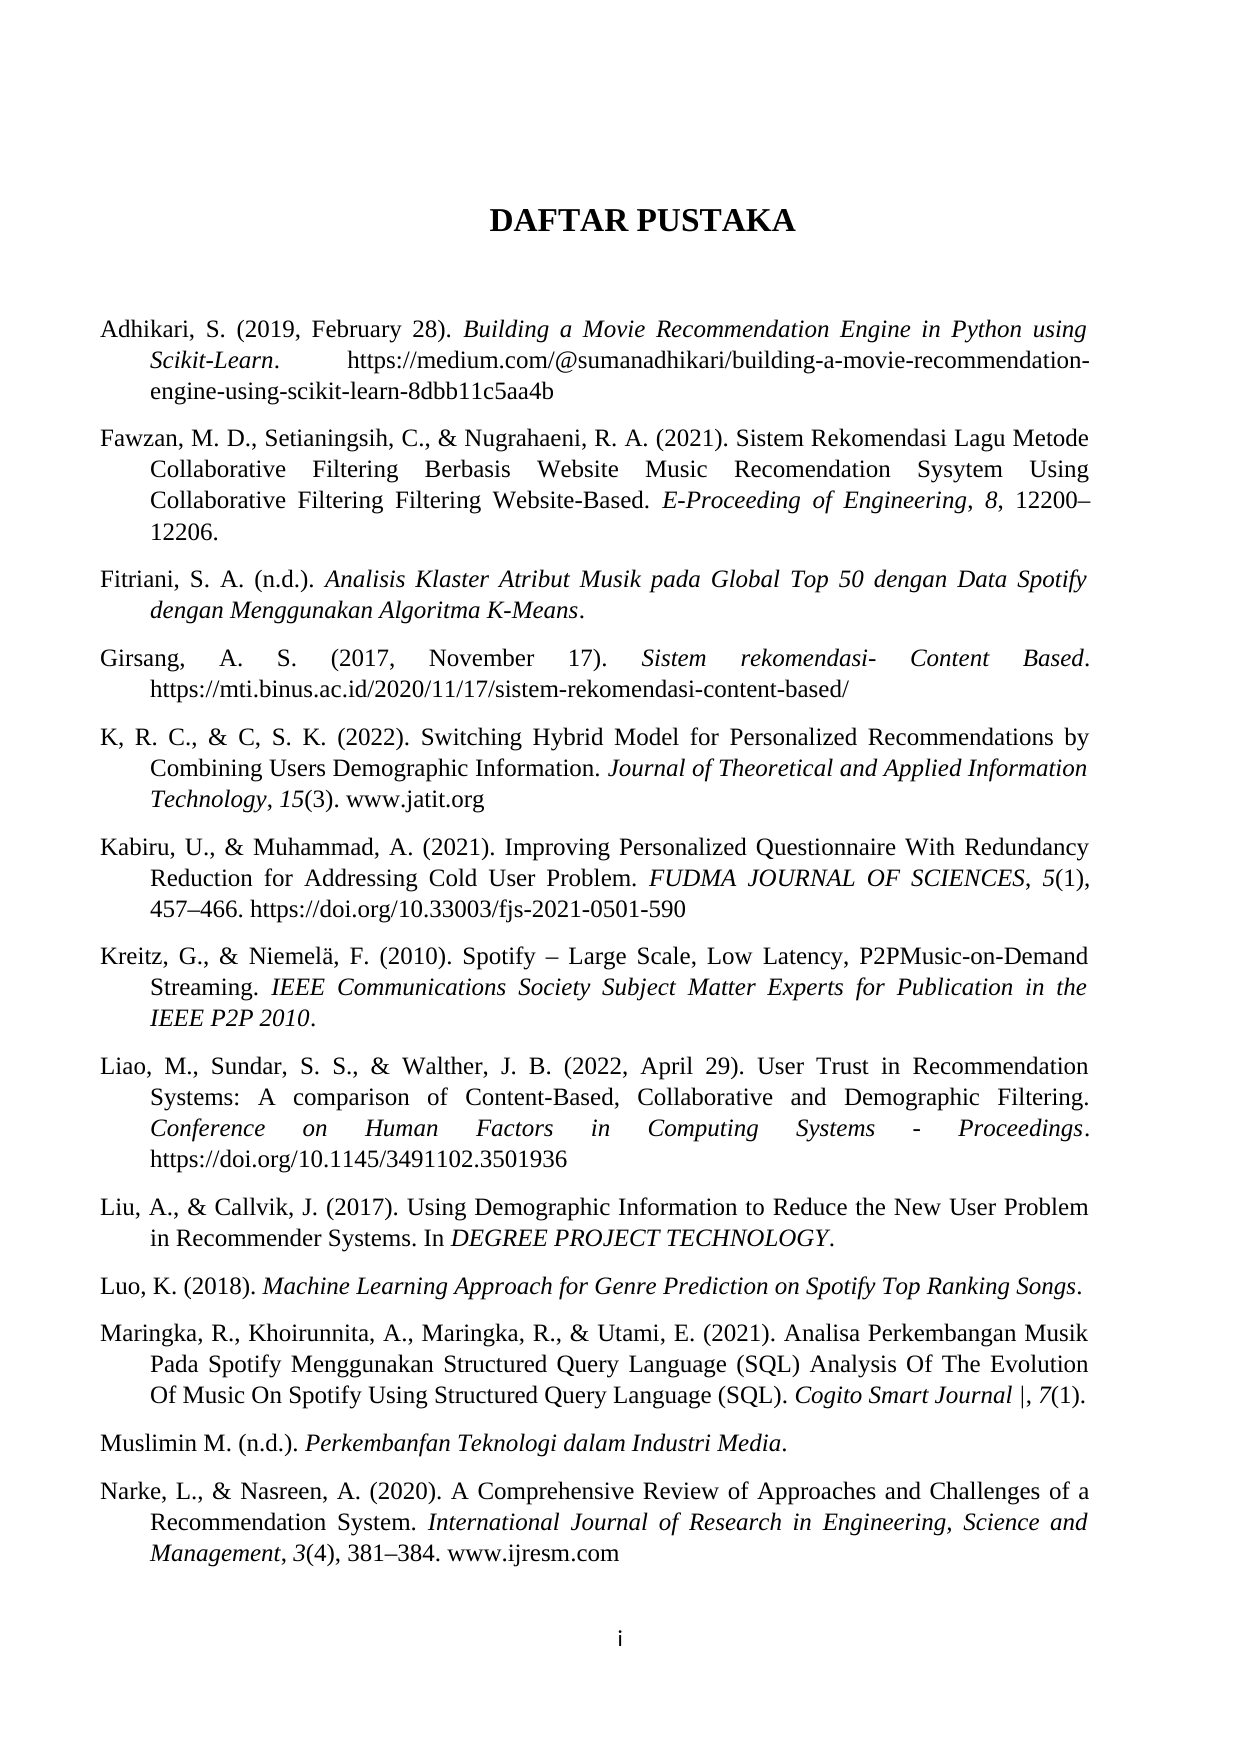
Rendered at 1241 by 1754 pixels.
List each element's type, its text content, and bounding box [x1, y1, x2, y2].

subtitle DAFTAR PUSTAKA [195, 200, 1090, 238]
